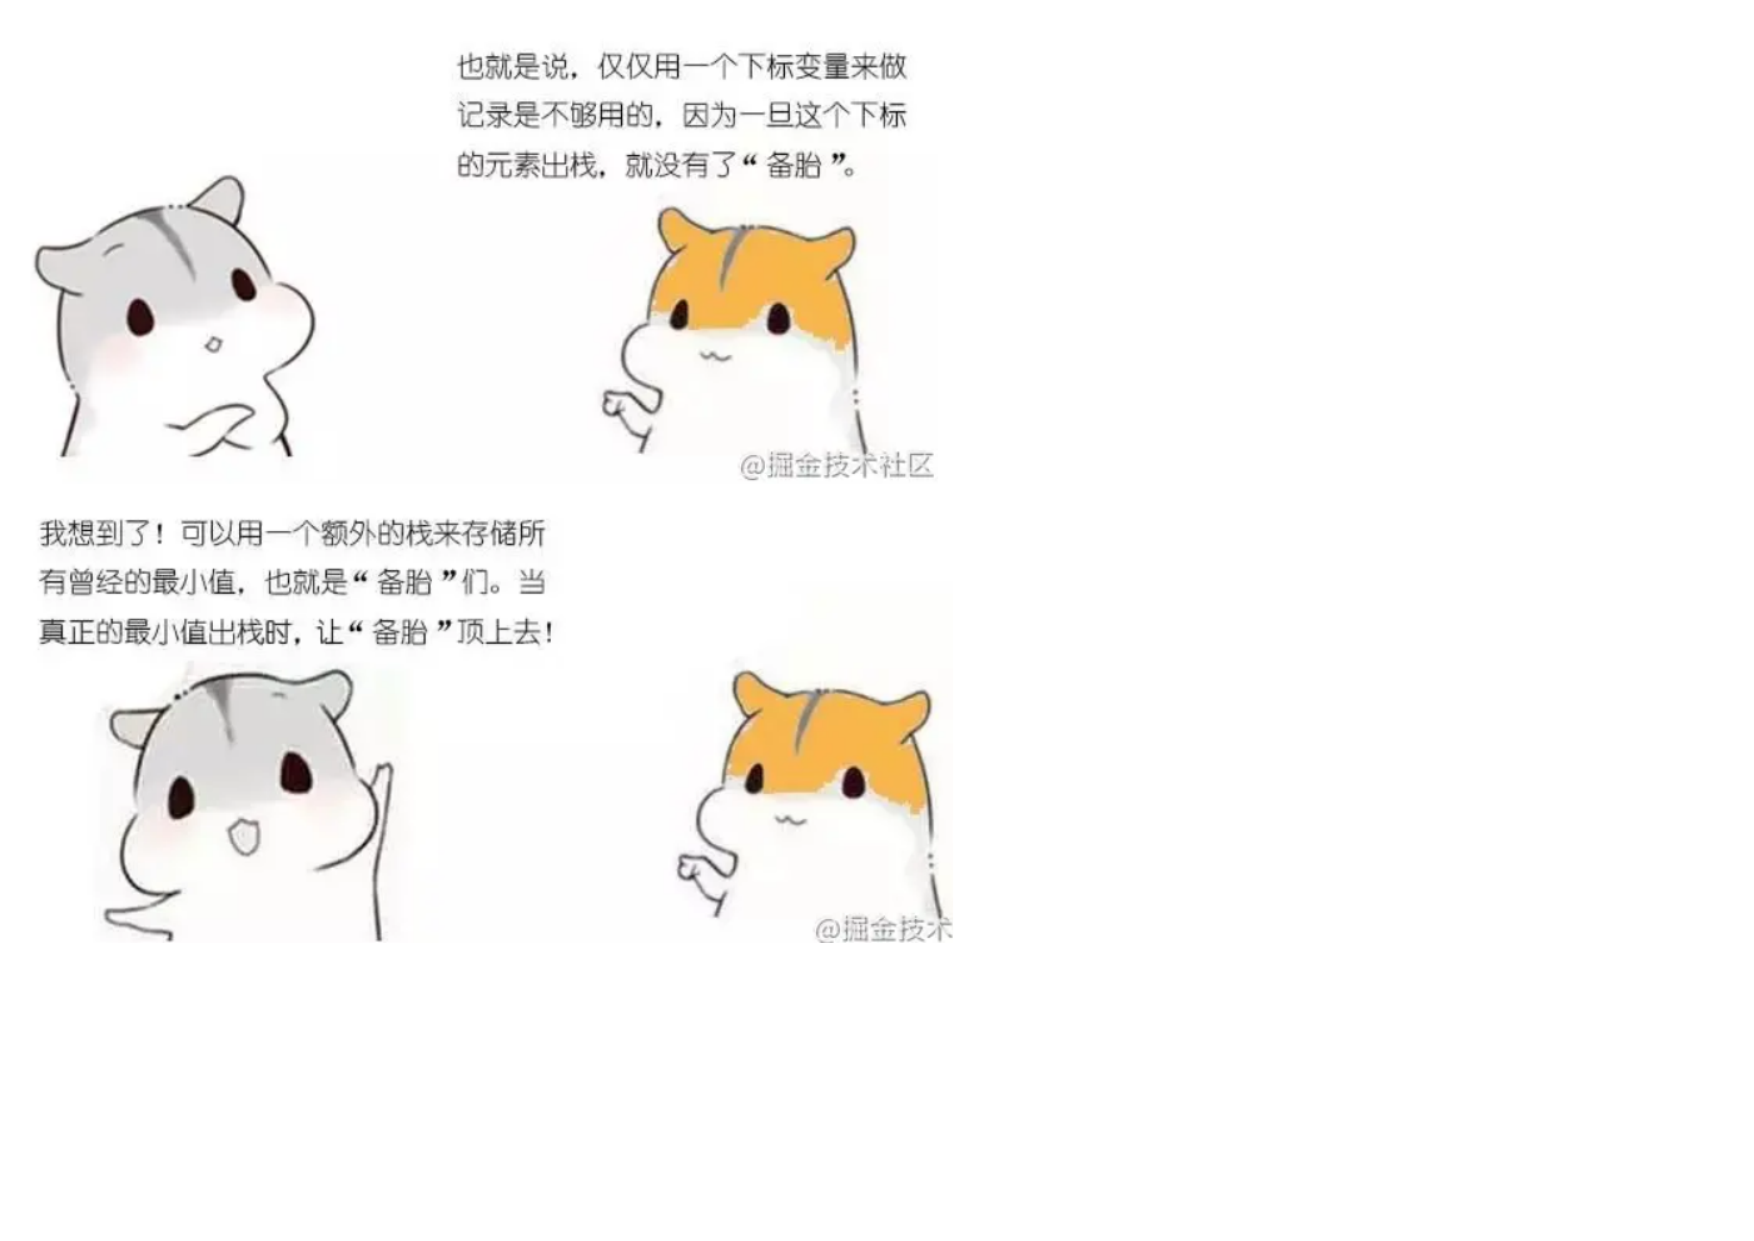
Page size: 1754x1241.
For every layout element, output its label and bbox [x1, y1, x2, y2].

picture [29, 490, 954, 943]
picture [29, 35, 939, 484]
